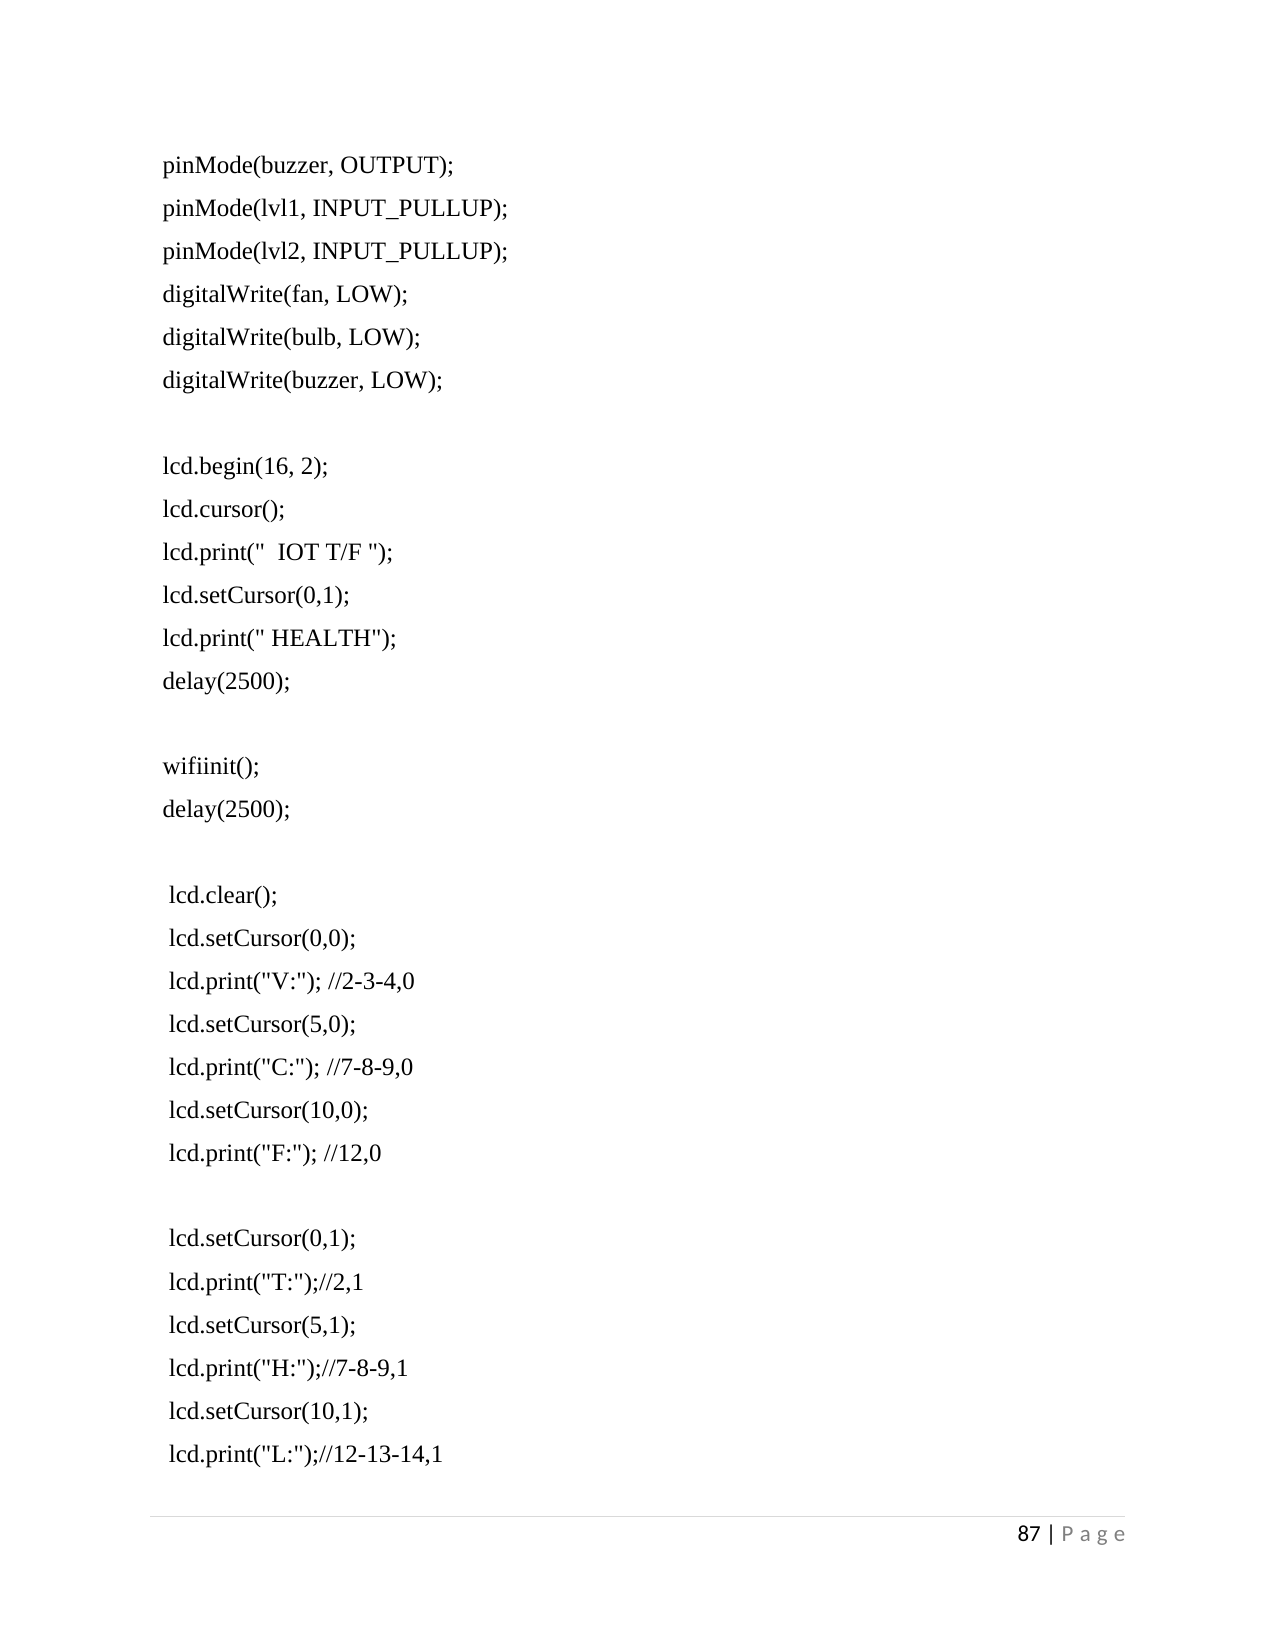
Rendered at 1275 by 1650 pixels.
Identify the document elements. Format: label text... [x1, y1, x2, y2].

text lcd.print("F:"); //12,0 [150, 1138, 1125, 1167]
text lcd.setCursor(5,0); [150, 1009, 1125, 1038]
text lcd.setCursor(10,1); [150, 1396, 1125, 1425]
text lcd.clear(); [150, 880, 1125, 908]
text wifiinit(); [150, 751, 1125, 780]
text pinMode(lvl1, INPUT_PULLUP); [150, 193, 1125, 222]
text lcd.setCursor(10,0); [150, 1095, 1125, 1124]
text lcd.begin(16, 2); [150, 451, 1125, 479]
text pinMode(buzzer, OUTPUT); [150, 150, 1125, 179]
text lcd.print(" IOT T/F "); [150, 537, 1125, 566]
text lcd.setCursor(5,1); [150, 1310, 1125, 1338]
text lcd.print("C:"); //7-8-9,0 [150, 1052, 1125, 1081]
text lcd.print("V:"); //2-3-4,0 [150, 966, 1125, 995]
text lcd.setCursor(0,1); [150, 580, 1125, 609]
text delay(2500); [150, 794, 1125, 823]
text digitalWrite(bulb, LOW); [150, 322, 1125, 351]
text digitalWrite(fan, LOW); [150, 279, 1125, 308]
text lcd.print("L:");//12-13-14,1 [150, 1439, 1125, 1468]
text lcd.print("T:");//2,1 [150, 1267, 1125, 1295]
text pinMode(lvl2, INPUT_PULLUP); [150, 236, 1125, 265]
text lcd.setCursor(0,1); [150, 1223, 1125, 1252]
text lcd.setCursor(0,0); [150, 923, 1125, 952]
text lcd.print(" HEALTH"); [150, 623, 1125, 652]
text lcd.cursor(); [150, 494, 1125, 523]
text delay(2500); [150, 666, 1125, 695]
text digitalWrite(buzzer, LOW); [150, 366, 1125, 394]
text lcd.print("H:");//7-8-9,1 [150, 1353, 1125, 1382]
